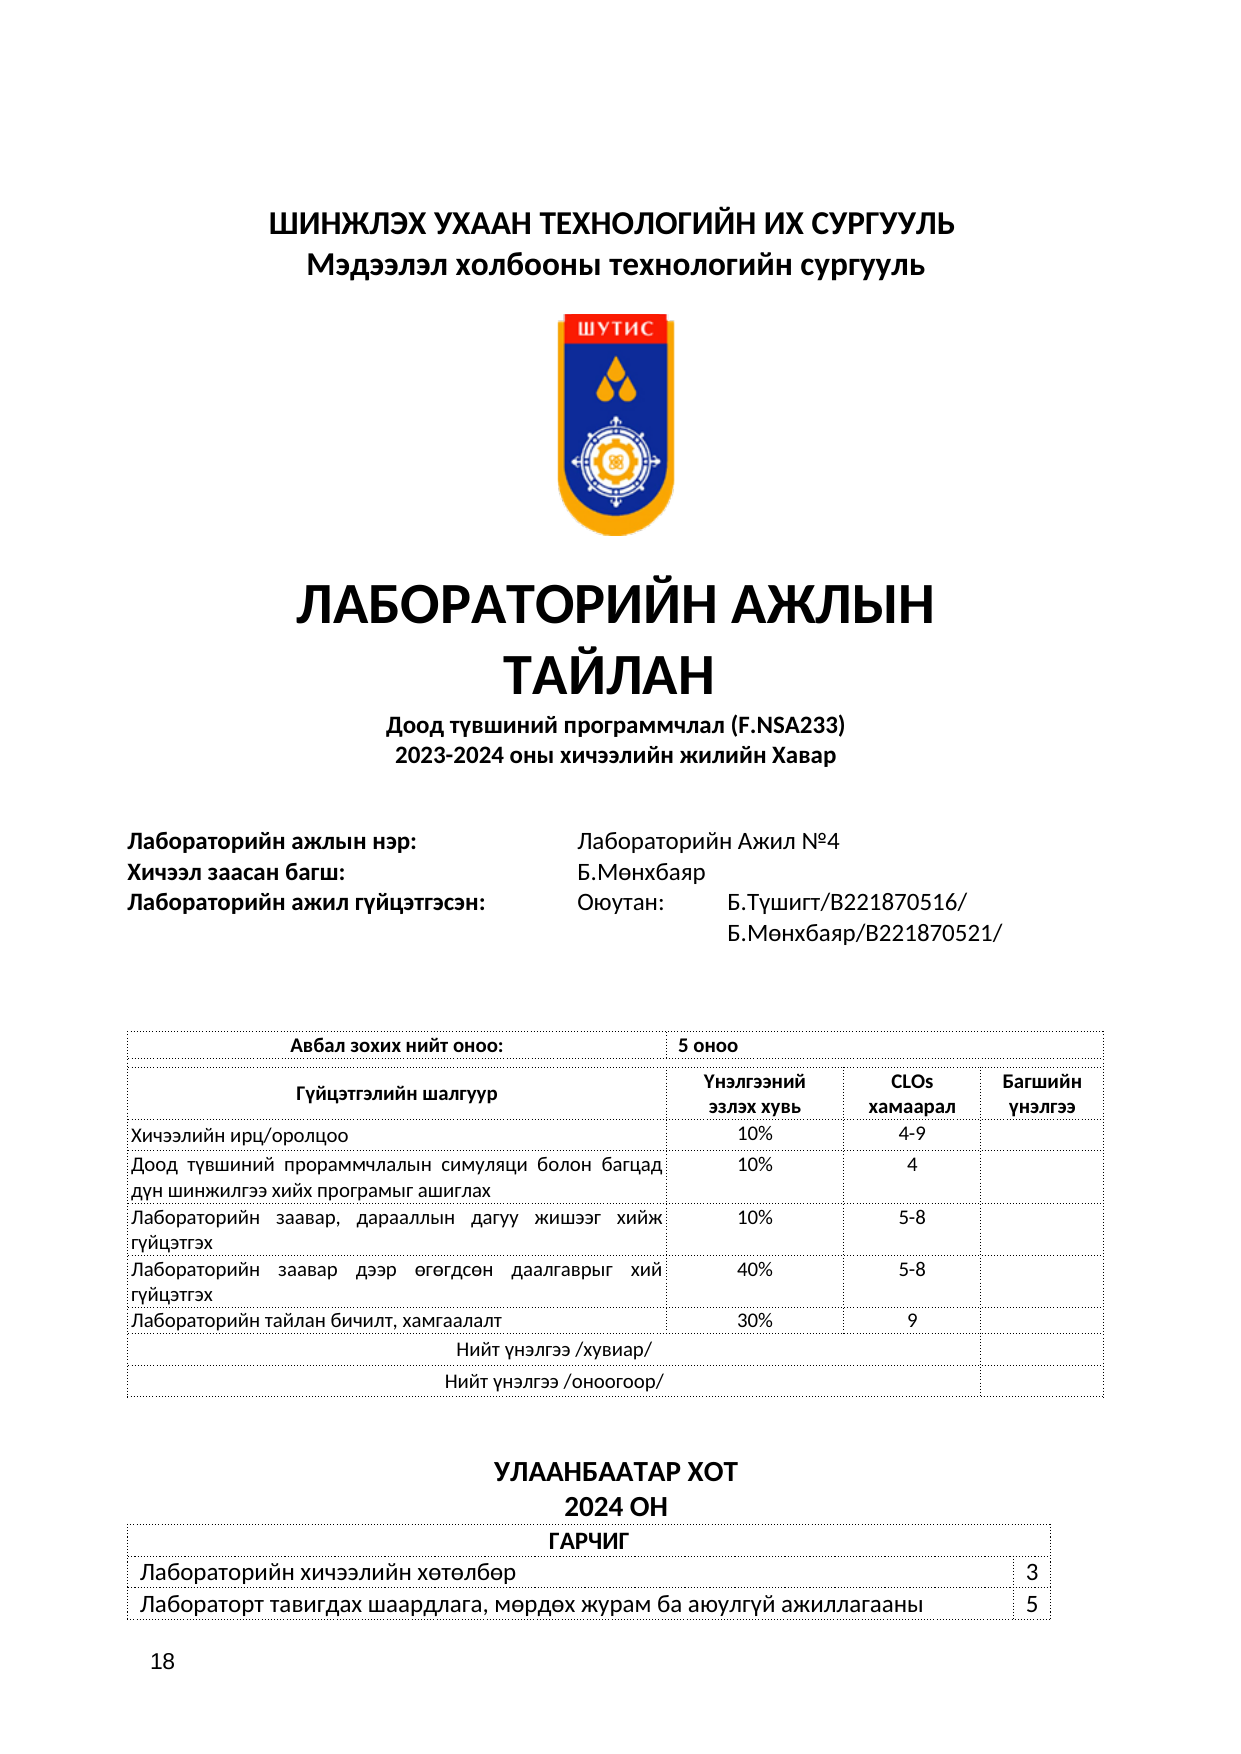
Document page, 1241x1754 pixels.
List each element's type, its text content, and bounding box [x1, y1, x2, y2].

table_cell Нийт үнэлгээ /хувиар/ [128, 1333, 980, 1364]
table_cell 40% [666, 1255, 844, 1307]
text УЛААНБААТАР ХОТ [127, 1453, 1105, 1488]
table_cell 30% [666, 1307, 844, 1333]
table_cell [980, 1333, 1104, 1364]
table_cell Хичээлийн ирц/оролцоо [128, 1119, 666, 1150]
table_cell [980, 1255, 1104, 1307]
table_header Авбал зохих нийт оноо: [128, 1031, 666, 1058]
text ТАЙЛАН [127, 638, 1105, 709]
table_cell [128, 1058, 1104, 1067]
table_cell 10% [666, 1150, 844, 1203]
table_header ГАРЧИГ [128, 1524, 1050, 1556]
text Лабораторийн ажлын нэр: Лабораторийн Ажил №4 [127, 826, 1105, 856]
table_cell 4-9 [844, 1119, 980, 1150]
table_cell Доод түвшиний прораммчлалын симуляци болон багцад дүн шинжилгээ хийх програмыг ашиглах [128, 1150, 666, 1203]
text Б.Мөнхбаяр/В221870521/ [127, 917, 1105, 948]
table_cell [980, 1203, 1104, 1255]
table_cell Гүйцэтгэлийн шалгуур [128, 1067, 666, 1119]
text 2023-2024 оны хичээлийн жилийн Хавар [127, 739, 1105, 770]
table_cell Багшийн үнэлгээ [980, 1067, 1104, 1119]
table_cell 10% [666, 1119, 844, 1150]
table_cell Лабораторийн заавар дээр өгөгдсөн даалгаврыг хий гүйцэтгэх [128, 1255, 666, 1307]
table_cell [980, 1150, 1104, 1203]
table_cell [980, 1365, 1104, 1396]
table_cell [980, 1119, 1104, 1150]
table_header 5 оноо [666, 1031, 1104, 1058]
text ШИНЖЛЭХ УХААН ТЕХНОЛОГИЙН ИХ СУРГУУЛЬ [127, 202, 1105, 243]
table_cell 10% [666, 1203, 844, 1255]
text Хичээл заасан багш: Б.Мөнхбаяр [127, 856, 1105, 887]
table_cell 5 [1014, 1587, 1050, 1619]
text Лабораторийн ажил гүйцэтгэсэн: Оюутан: Б.Түшигт/В221870516/ [127, 887, 1105, 917]
table_cell Нийт үнэлгээ /оноогоор/ [128, 1365, 980, 1396]
picture [557, 314, 675, 536]
text ЛАБОРАТОРИЙН АЖЛЫН [127, 566, 1105, 638]
table_cell 3 [1014, 1556, 1050, 1587]
table_cell Лабораторийн хичээлийн хөтөлбөр [128, 1556, 1013, 1587]
table_cell [980, 1307, 1104, 1333]
table_cell 4 [844, 1150, 980, 1203]
table_cell Лабораторийн тайлан бичилт, хамгаалалт [128, 1307, 666, 1333]
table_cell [128, 1587, 1013, 1619]
table_cell 5-8 [844, 1255, 980, 1307]
table_cell 5-8 [844, 1203, 980, 1255]
table_cell 9 [844, 1307, 980, 1333]
text Доод түвшиний программчлал (F.NSA233) [127, 709, 1105, 739]
table_cell Үнэлгээний эзлэх хувь [666, 1067, 844, 1119]
text 2024 ОН [127, 1488, 1105, 1524]
table_cell Лабораторийн заавар, дарааллын дагуу жишээг хийж гүйцэтгэх [128, 1203, 666, 1255]
table_cell CLOs хамаарал [844, 1067, 980, 1119]
text Мэдээлэл холбооны технологийн сургууль [127, 243, 1105, 283]
